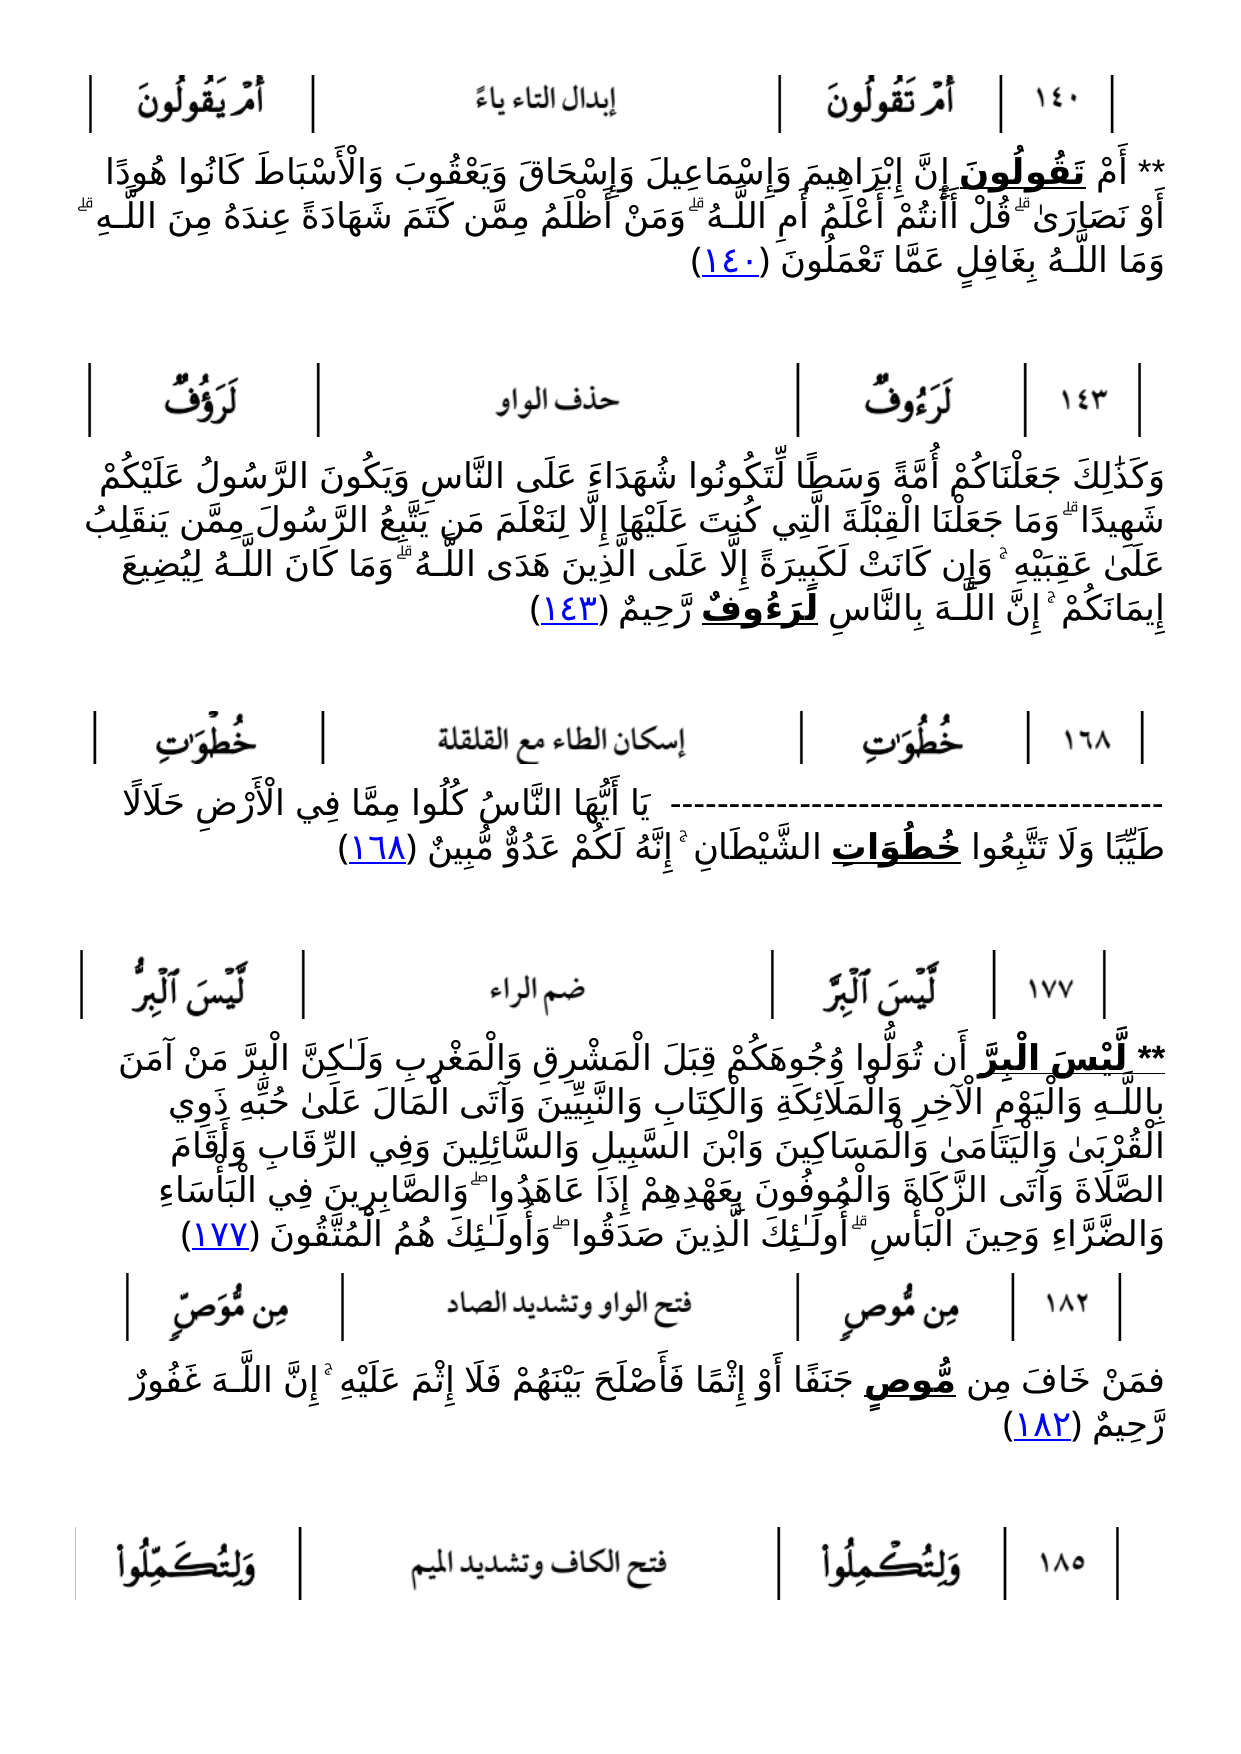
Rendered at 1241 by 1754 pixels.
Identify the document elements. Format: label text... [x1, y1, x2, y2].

picture [75, 950, 1166, 1019]
picture [75, 1273, 1166, 1341]
text ** لَّيْسَ الْبِرَّ أَن تُوَلُّوا وُجُوهَكُمْ قِبَلَ الْمَشْرِقِ وَالْمَغْرِبِ وَلَـٰكِنَّ الْبِرَّ مَنْ آمَنَ بِاللَّـهِ وَالْيَوْمِ الْآخِرِ وَالْمَلَائِكَةِ وَالْكِتَابِ وَالنَّبِيِّينَ وَآتَى الْمَالَ عَلَىٰ حُبِّهِ ذَوِي الْقُرْبَىٰ وَالْيَتَامَىٰ وَالْمَسَاكِينَ وَابْنَ السَّبِيلِ وَالسَّائِلِينَ وَفِي الرِّقَابِ وَأَقَامَ الصَّلَاةَ وَآتَى الزَّكَاةَ وَالْمُوفُونَ بِعَهْدِهِمْ إِذَا عَاهَدُوا ۖ وَالصَّابِرِينَ فِي الْبَأْسَاءِ وَالضَّرَّاءِ وَحِينَ الْبَأْسِ ۗ أُولَـٰئِكَ الَّذِينَ صَدَقُوا ۖ وَأُولَـٰئِكَ هُمُ الْمُتَّقُونَ ﴿١٧٧﴾ [75, 1037, 1165, 1254]
picture [75, 1527, 1166, 1600]
text فمَنْ خَافَ مِن مُّوصٍ جَنَفًا أَوْ إِثْمًا فَأَصْلَحَ بَيْنَهُمْ فَلَا إِثْمَ عَلَيْهِ ۚ إِنَّ اللَّـهَ غَفُورٌ رَّحِيمٌ ﴿١٨٢﴾ [75, 1359, 1165, 1444]
text ------------------------------------------ يَا أَيُّهَا النَّاسُ كُلُوا مِمَّا فِي الْأَرْضِ حَلَالًا طَيِّبًا وَلَا تَتَّبِعُوا خُطُوَاتِ الشَّيْطَانِ ۚ إِنَّهُ لَكُمْ عَدُوٌّ مُّبِينٌ ﴿١٦٨﴾ [75, 782, 1165, 867]
picture [75, 75, 1166, 133]
text وَكَذَٰلِكَ جَعَلْنَاكُمْ أُمَّةً وَسَطًا لِّتَكُونُوا شُهَدَاءَ عَلَى النَّاسِ وَيَكُونَ الرَّسُولُ عَلَيْكُمْ شَهِيدًا ۗ وَمَا جَعَلْنَا الْقِبْلَةَ الَّتِي كُنتَ عَلَيْهَا إِلَّا لِنَعْلَمَ مَن يَتَّبِعُ الرَّسُولَ مِمَّن يَنقَلِبُ عَلَىٰ عَقِبَيْهِ ۚ وَإِن كَانَتْ لَكَبِيرَةً إِلَّا عَلَى الَّذِينَ هَدَى اللَّـهُ ۗ وَمَا كَانَ اللَّـهُ لِيُضِيعَ إِيمَانَكُمْ ۚ إِنَّ اللَّـهَ بِالنَّاسِ لَرَءُوفٌ رَّحِيمٌ ﴿١٤٣﴾ [75, 455, 1165, 628]
text ** أَمْ تَقُولُونَ إِنَّ إِبْرَاهِيمَ وَإِسْمَاعِيلَ وَإِسْحَاقَ وَيَعْقُوبَ وَالْأَسْبَاطَ كَانُوا هُودًا أَوْ نَصَارَىٰ ۗ قُلْ أَأَنتُمْ أَعْلَمُ أَمِ اللَّـهُ ۗ وَمَنْ أَظْلَمُ مِمَّن كَتَمَ شَهَادَةً عِندَهُ مِنَ اللَّـهِ ۗ وَمَا اللَّـهُ بِغَافِلٍ عَمَّا تَعْمَلُونَ ﴿١٤٠﴾ [75, 151, 1165, 280]
picture [75, 711, 1166, 764]
picture [75, 363, 1166, 437]
